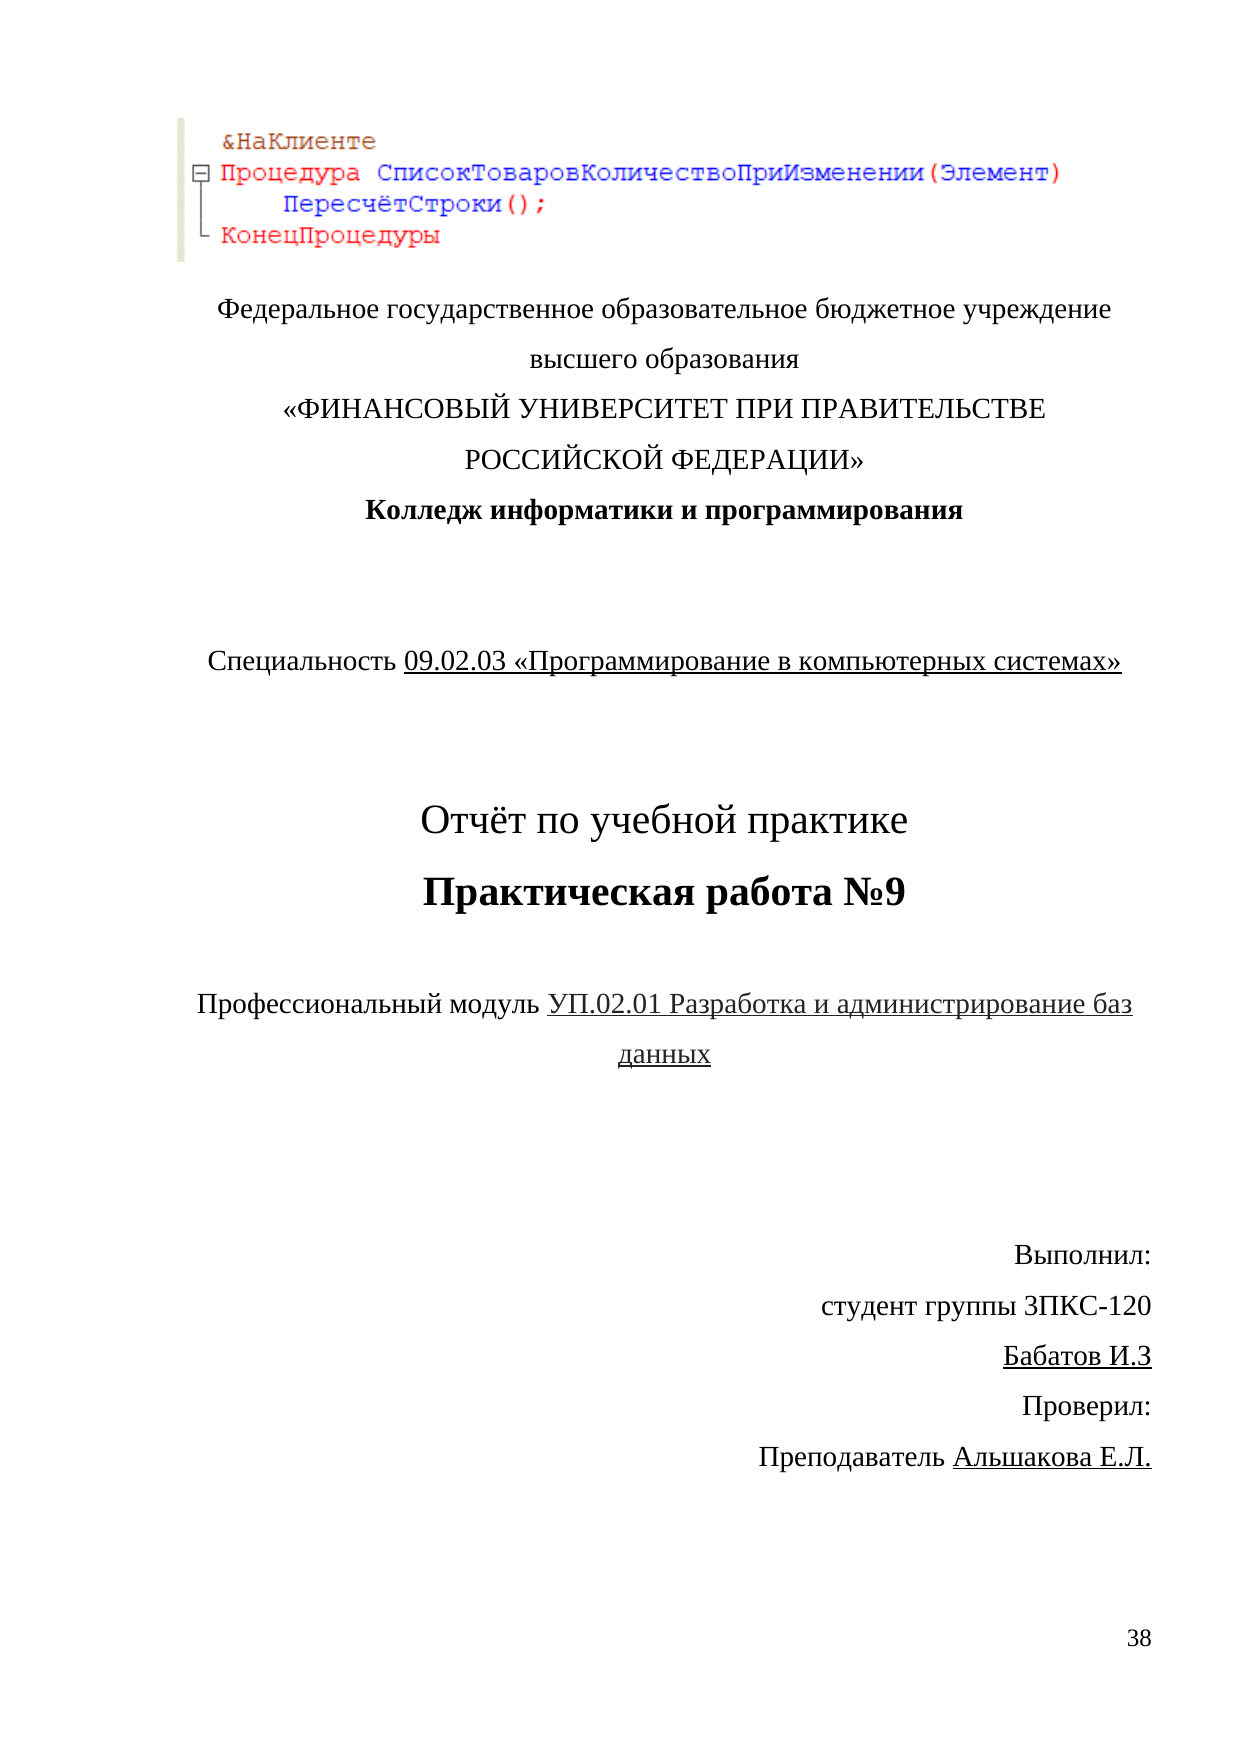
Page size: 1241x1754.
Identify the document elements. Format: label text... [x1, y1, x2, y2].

text Практическая работа №9 [177, 866, 1152, 914]
text Профессиональный модуль УП.02.01 Разработка и администрирование баз данных [177, 986, 1152, 1070]
text Колледж информатики и программирования [177, 492, 1152, 526]
text «ФИНАНСОВЫЙ УНИВЕРСИТЕТ ПРИ ПРАВИТЕЛЬСТВЕ [177, 392, 1152, 425]
text студент группы 3ПКС-120 [177, 1288, 1152, 1321]
picture [177, 118, 1078, 262]
text Бабатов И.З [177, 1338, 1152, 1372]
text Выполнил: [177, 1237, 1152, 1271]
text Федеральное государственное образовательное бюджетное учреждение высшего образования [177, 291, 1152, 375]
text Проверил: [177, 1388, 1152, 1422]
text Преподаватель Альшакова Е.Л. [177, 1439, 1152, 1472]
text Специальность 09.02.03 «Программирование в компьютерных системах» [177, 643, 1152, 677]
text РОССИЙСКОЙ ФЕДЕРАЦИИ» [177, 442, 1152, 476]
text Отчёт по учебной практике [177, 794, 1152, 842]
